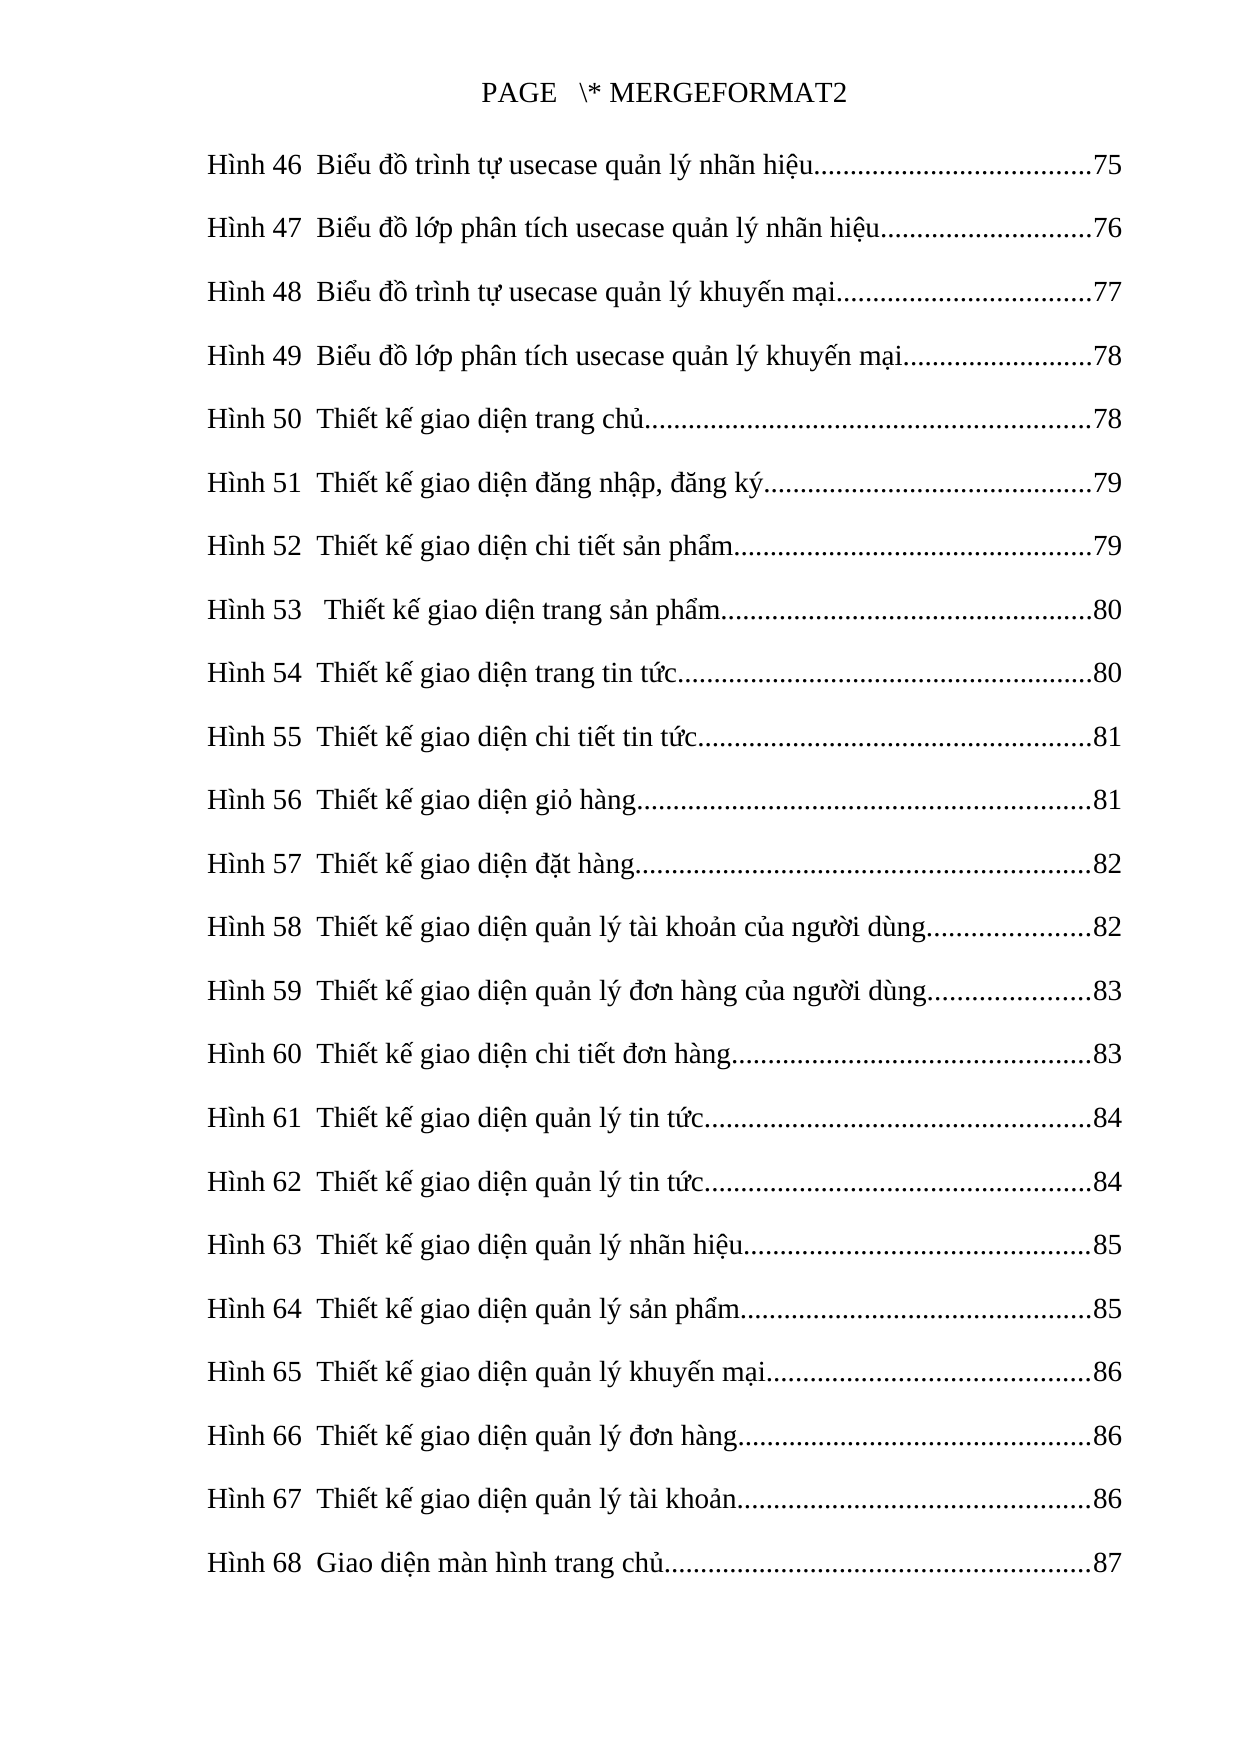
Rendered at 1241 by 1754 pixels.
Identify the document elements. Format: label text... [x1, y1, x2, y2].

text Hình 61 Thiết kế giao diện quản lý tin tức 84 [207, 1100, 1122, 1134]
text Hình 59 Thiết kế giao diện quản lý đơn hàng của người dùng 83 [207, 973, 1122, 1007]
text Hình 65 Thiết kế giao diện quản lý khuyến mại 86 [207, 1354, 1122, 1388]
text Hình 53 Thiết kế giao diện trang sản phẩm 80 [207, 592, 1122, 625]
text Hình 54 Thiết kế giao diện trang tin tức 80 [207, 655, 1122, 689]
text Hình 49 Biểu đồ lớp phân tích usecase quản lý khuyến mại 78 [207, 338, 1122, 371]
text Hình 56 Thiết kế giao diện giỏ hàng 81 [207, 782, 1122, 816]
text Hình 57 Thiết kế giao diện đặt hàng 82 [207, 846, 1122, 879]
text Hình 55 Thiết kế giao diện chi tiết tin tức 81 [207, 719, 1122, 752]
text Hình 46 Biểu đồ trình tự usecase quản lý nhãn hiệu 75 [207, 147, 1122, 181]
text Hình 68 Giao diện màn hình trang chủ 87 [207, 1545, 1122, 1578]
text Hình 66 Thiết kế giao diện quản lý đơn hàng 86 [207, 1418, 1122, 1451]
text Hình 64 Thiết kế giao diện quản lý sản phẩm 85 [207, 1291, 1122, 1324]
text Hình 47 Biểu đồ lớp phân tích usecase quản lý nhãn hiệu 76 [207, 211, 1122, 244]
text Hình 60 Thiết kế giao diện chi tiết đơn hàng 83 [207, 1037, 1122, 1070]
text Hình 63 Thiết kế giao diện quản lý nhãn hiệu 85 [207, 1227, 1122, 1261]
text Hình 48 Biểu đồ trình tự usecase quản lý khuyến mại 77 [207, 274, 1122, 308]
text Hình 67 Thiết kế giao diện quản lý tài khoản 86 [207, 1481, 1122, 1515]
text Hình 52 Thiết kế giao diện chi tiết sản phẩm 79 [207, 528, 1122, 562]
text Hình 58 Thiết kế giao diện quản lý tài khoản của người dùng 82 [207, 909, 1122, 943]
text Hình 50 Thiết kế giao diện trang chủ 78 [207, 401, 1122, 435]
text Hình 62 Thiết kế giao diện quản lý tin tức 84 [207, 1164, 1122, 1197]
text Hình 51 Thiết kế giao diện đăng nhập, đăng ký 79 [207, 465, 1122, 498]
